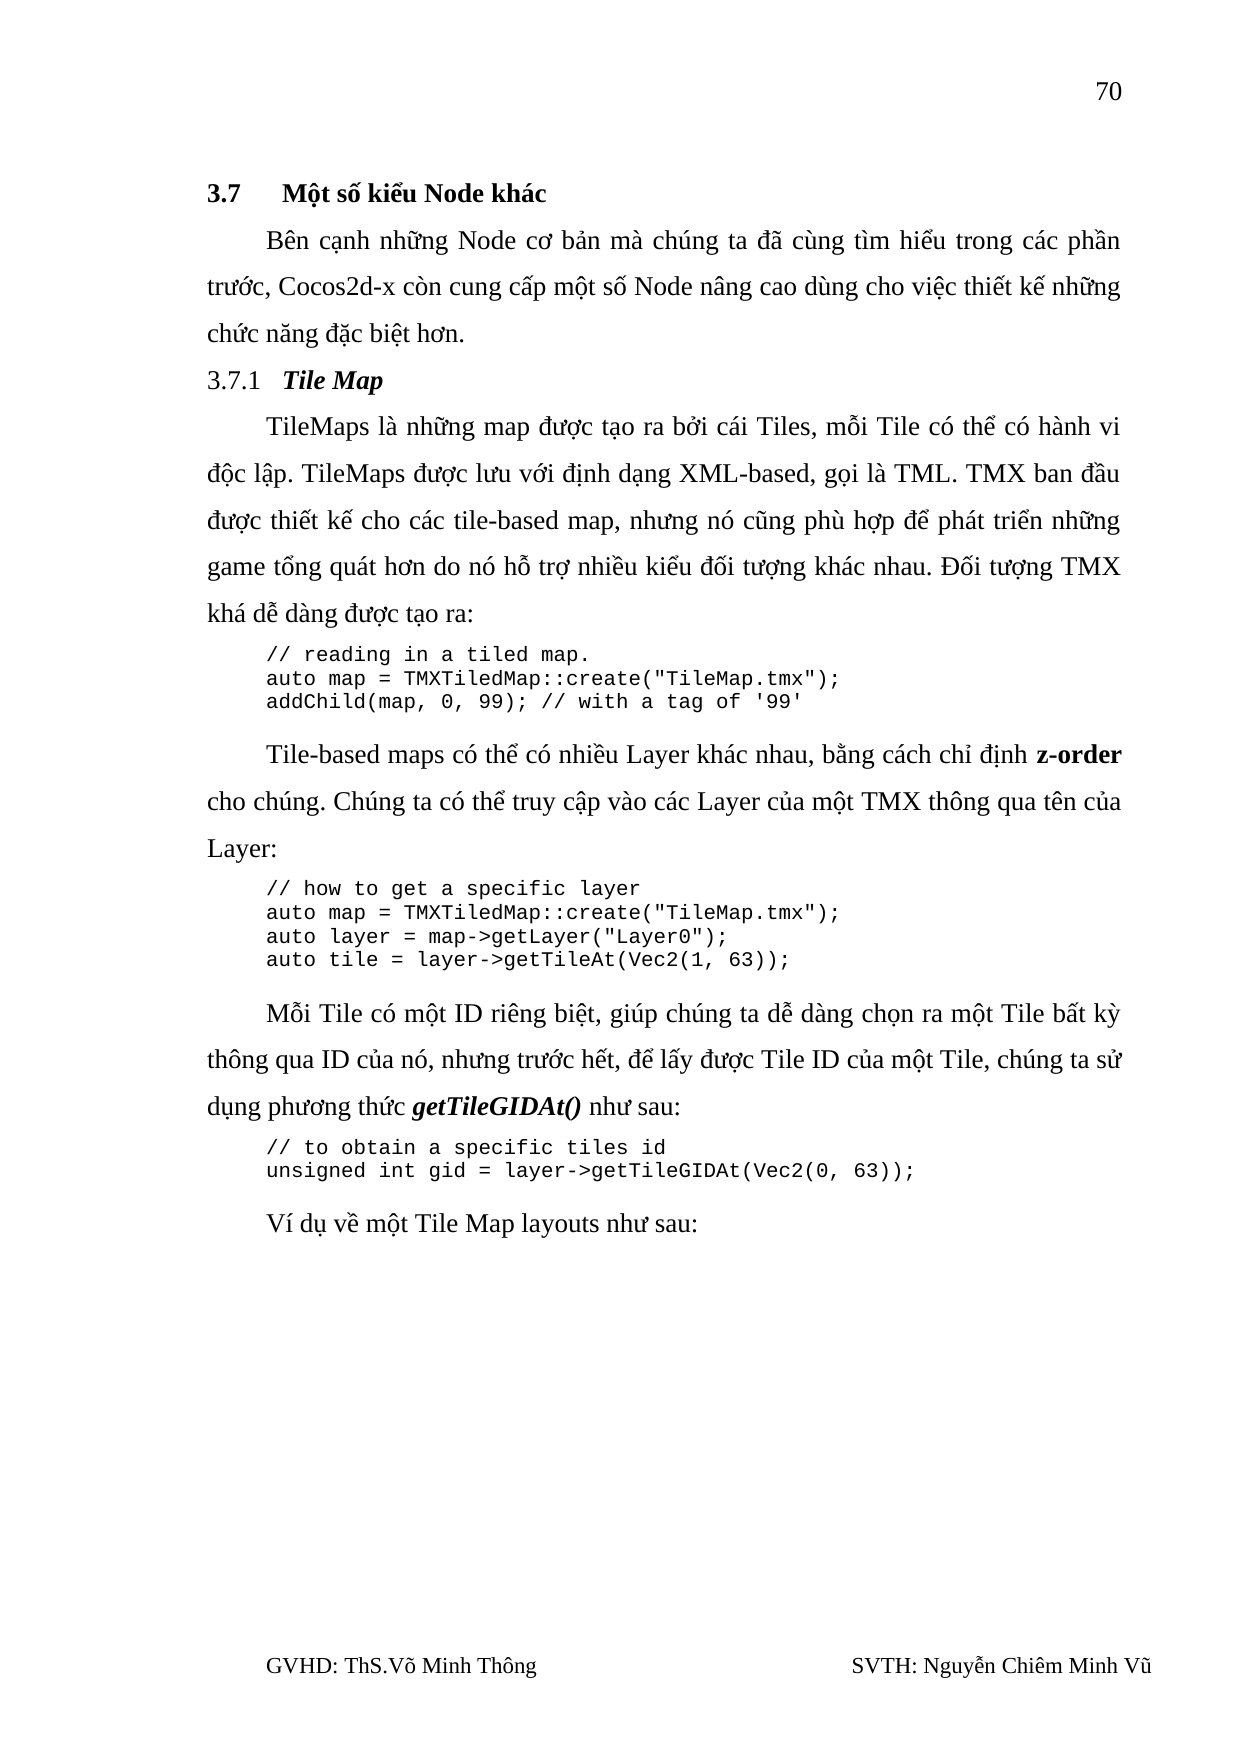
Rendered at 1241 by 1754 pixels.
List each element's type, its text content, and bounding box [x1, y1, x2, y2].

text // reading in a tiled map. [266, 644, 1122, 667]
text TileMaps là những map được tạo ra bởi cái Tiles, mỗi Tile có thể có hành vi độc lập. TileMaps được lưu với định dạng XML-based, gọi là TML. TMX ban đầu được thiết kế cho các tile-based map, nhưng nó cũng phù hợp để phát triển những game tổng quát hơn do nó hỗ trợ nhiều kiểu đối tượng khác nhau. Đối tượng TMX khá dễ dàng được tạo ra: [207, 411, 1122, 628]
subtitle Một số kiểu Node khác [207, 177, 1122, 208]
text // how to get a specific layer [266, 878, 1122, 902]
text Bên cạnh những Node cơ bản mà chúng ta đã cùng tìm hiểu trong các phần trước, Cocos2d-x còn cung cấp một số Node nâng cao dùng cho việc thiết kế những chức năng đặc biệt hơn. [207, 224, 1122, 348]
text auto tile = layer->getTileAt(Vec2(1, 63)); [266, 949, 1122, 973]
text unsigned int gid = layer->getTileGIDAt(Vec2(0, 63)); [266, 1160, 1122, 1184]
subtitle Tile Map [207, 364, 1122, 395]
text Tile-based maps có thể có nhiều Layer khác nhau, bằng cách chỉ định z-order cho chúng. Chúng ta có thể truy cập vào các Layer của một TMX thông qua tên của Layer: [207, 738, 1122, 863]
text auto map = TMXTiledMap::create("TileMap.tmx"); [266, 902, 1122, 926]
text auto map = TMXTiledMap::create("TileMap.tmx"); [266, 667, 1122, 691]
text Ví dụ về một Tile Map layouts như sau: [207, 1208, 1122, 1239]
text addChild(map, 0, 99); // with a tag of '99' [266, 691, 1122, 715]
text // to obtain a specific tiles id [266, 1137, 1122, 1160]
text auto layer = map->getLayer("Layer0"); [266, 926, 1122, 949]
text Mỗi Tile có một ID riêng biệt, giúp chúng ta dễ dàng chọn ra một Tile bất kỳ thông qua ID của nó, nhưng trước hết, để lấy được Tile ID của một Tile, chúng ta sử dụng phương thức getTileGIDAt() như sau: [207, 997, 1122, 1121]
